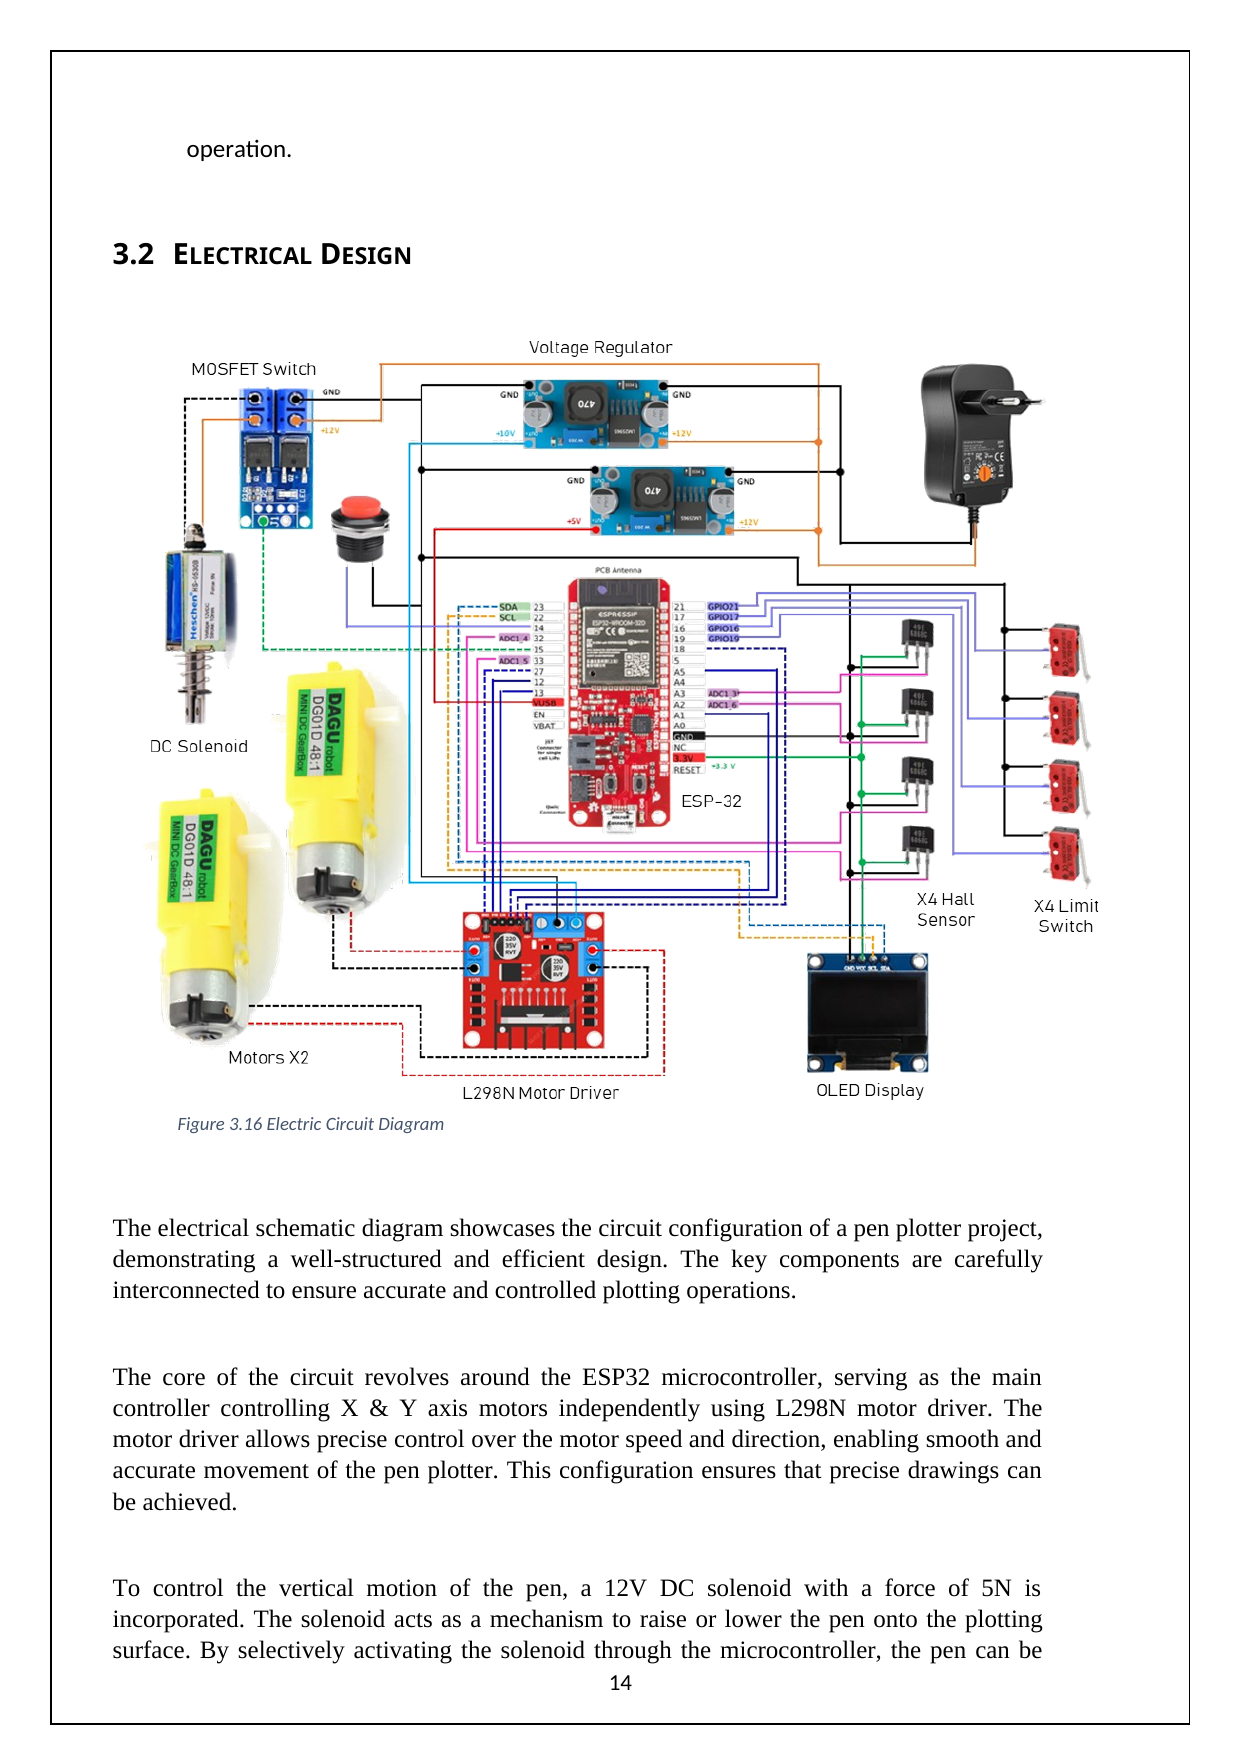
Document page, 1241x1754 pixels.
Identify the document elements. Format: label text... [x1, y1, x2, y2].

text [112, 1573, 1044, 1664]
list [149, 133, 880, 163]
picture [113, 328, 1136, 1113]
text The electrical schematic diagram showcases the circuit configuration of a pen plotter project, demonstrating a well-structured and efficient design. The key components are carefully interconnected to ensure accurate and controlled plotting operations. [112, 1213, 1044, 1304]
text The core of the circuit revolves around the ESP32 microcontroller, serving as the main controller controlling X & Y axis motors independently using L298N motor driver. The motor driver allows precise control over the motor speed and direction, enabling smooth and accurate movement of the pen plotter. This configuration ensures that precise drawings can be achieved. [112, 1362, 1044, 1515]
subtitle Electrical Design [112, 233, 1128, 273]
